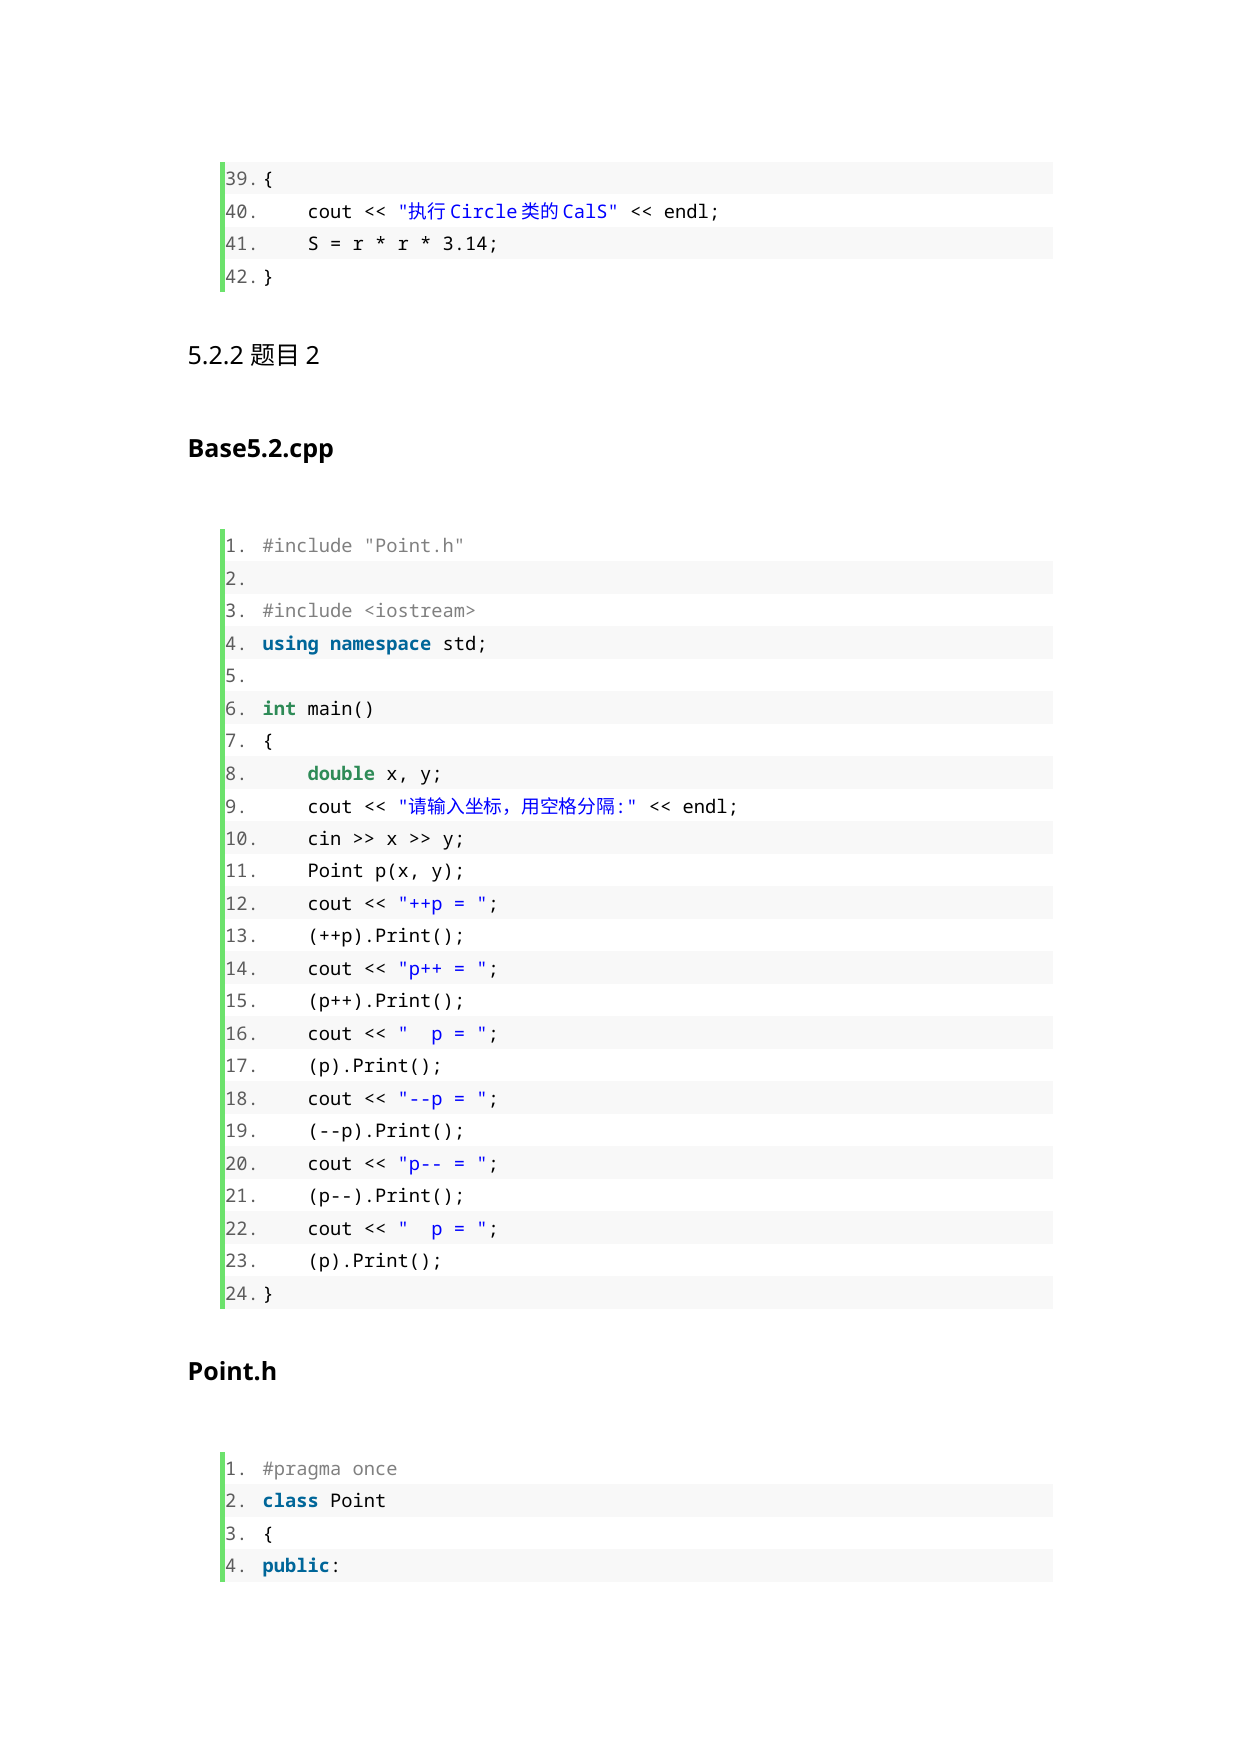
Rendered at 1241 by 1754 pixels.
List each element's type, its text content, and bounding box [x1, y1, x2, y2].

list S = r * r * 3.14; [225, 227, 1053, 259]
list cout << " p = "; [225, 1016, 1053, 1049]
list } [225, 259, 1053, 292]
subtitle 5.2.2 题目2 [187, 321, 1053, 386]
list public: [225, 1549, 1053, 1582]
list cout << "请输入坐标，用空格分隔:" << endl; [225, 789, 1053, 821]
list using namespace std; [225, 626, 1053, 659]
list { [225, 724, 1053, 756]
list (p).Print(); [225, 1049, 1053, 1081]
list (++p).Print(); [225, 919, 1053, 951]
list int main() [225, 691, 1053, 724]
list cout << "--p = "; [225, 1081, 1053, 1114]
list #include "Point.h" [225, 529, 1053, 561]
list class Point [225, 1484, 1053, 1517]
subtitle Point.h [187, 1338, 1053, 1403]
list cout << " p = "; [225, 1211, 1053, 1244]
list { [225, 1517, 1053, 1549]
list (p++).Print(); [225, 984, 1053, 1016]
list cout << "p-- = "; [225, 1146, 1053, 1179]
list cout << "p++ = "; [225, 951, 1053, 984]
list #pragma once [225, 1452, 1053, 1484]
list #include <iostream> [225, 594, 1053, 626]
list (p).Print(); [225, 1244, 1053, 1276]
list cout << "++p = "; [225, 886, 1053, 919]
list } [225, 1276, 1053, 1309]
list Point p(x, y); [225, 854, 1053, 886]
list { [225, 162, 1053, 194]
list (--p).Print(); [225, 1114, 1053, 1146]
subtitle Base5.2.cpp [187, 415, 1053, 480]
list (p--).Print(); [225, 1179, 1053, 1211]
list cin >> x >> y; [225, 821, 1053, 854]
list cout << "执行Circle类的CalS" << endl; [225, 194, 1053, 227]
list double x, y; [225, 756, 1053, 789]
